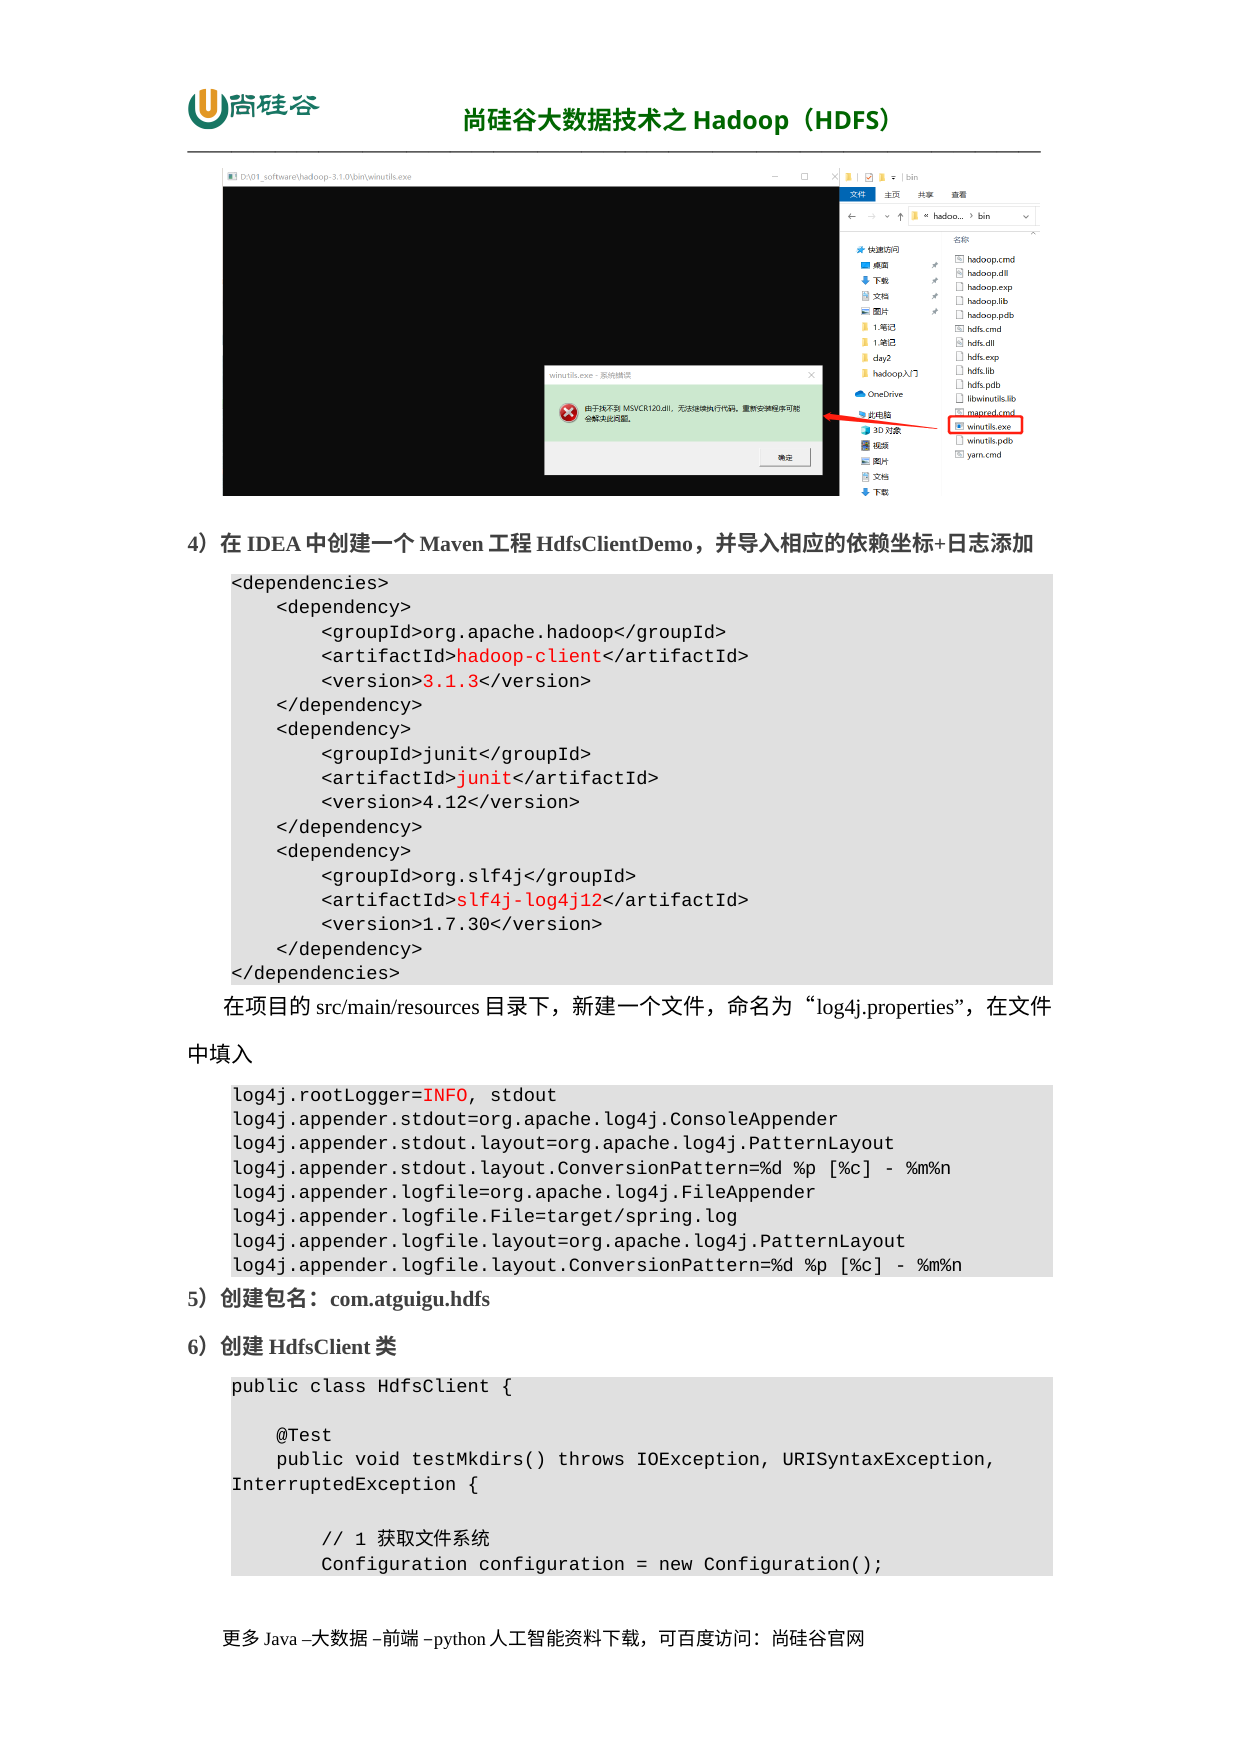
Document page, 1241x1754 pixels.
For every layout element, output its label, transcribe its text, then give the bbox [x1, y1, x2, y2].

text log4j.appender.logfile.layout=org.apache.log4j.PatternLayout [231, 1232, 1053, 1253]
text <version>1.7.30</version> [231, 915, 1053, 936]
text <dependencies> [231, 574, 1053, 595]
text <dependency> [231, 842, 1053, 863]
text <dependency> [231, 598, 1053, 619]
text log4j.appender.stdout.layout=org.apache.log4j.PatternLayout [231, 1134, 1053, 1155]
text public void testMkdirs() throws IOException, URISyntaxException, InterruptedException { [231, 1450, 1053, 1496]
text </dependency> [231, 696, 1053, 717]
text <dependency> [231, 720, 1053, 741]
text log4j.appender.stdout=org.apache.log4j.ConsoleAppender [231, 1110, 1053, 1131]
text <groupId>junit</groupId> [231, 744, 1053, 766]
list 5）创建包名：com.atguigu.hdfs [187, 1280, 1053, 1313]
text log4j.rootLogger=INFO, stdout [231, 1085, 1053, 1107]
text <version>3.1.3</version> [231, 671, 1053, 693]
text Configuration configuration = new Configuration(); [231, 1555, 1053, 1576]
text public class HdfsClient { [231, 1377, 1053, 1398]
text <artifactId>slf4j-log4j12</artifactId> [231, 891, 1053, 912]
text log4j.appender.logfile.layout.ConversionPattern=%d %p [%c] - %m%n [231, 1256, 1053, 1277]
text <artifactId>junit</artifactId> [231, 769, 1053, 790]
text log4j.appender.logfile.File=target/spring.log [231, 1207, 1053, 1228]
list 6）创建HdfsClient类 [187, 1329, 1053, 1361]
text <artifactId>hadoop-client</artifactId> [231, 647, 1053, 668]
text <groupId>org.apache.hadoop</groupId> [231, 623, 1053, 644]
text @Test [231, 1426, 1053, 1447]
text log4j.appender.logfile=org.apache.log4j.FileAppender [231, 1183, 1053, 1204]
text 在项目的src/main/resources目录下，新建一个文件，命名为“log4j.properties”，在文件中填入 [187, 988, 1053, 1069]
text log4j.appender.stdout.layout.ConversionPattern=%d %p [%c] - %m%n [231, 1158, 1053, 1180]
picture [222, 168, 1040, 496]
text </dependency> [231, 818, 1053, 839]
text <groupId>org.slf4j</groupId> [231, 866, 1053, 888]
picture [187, 88, 320, 130]
text </dependency> [231, 939, 1053, 961]
text <version>4.12</version> [231, 793, 1053, 814]
text // 1 获取文件系统 [231, 1523, 1053, 1551]
list 4）在IDEA中创建一个Maven工程HdfsClientDemo，并导入相应的依赖坐标+日志添加 [187, 526, 1053, 558]
text </dependencies> [231, 964, 1053, 985]
